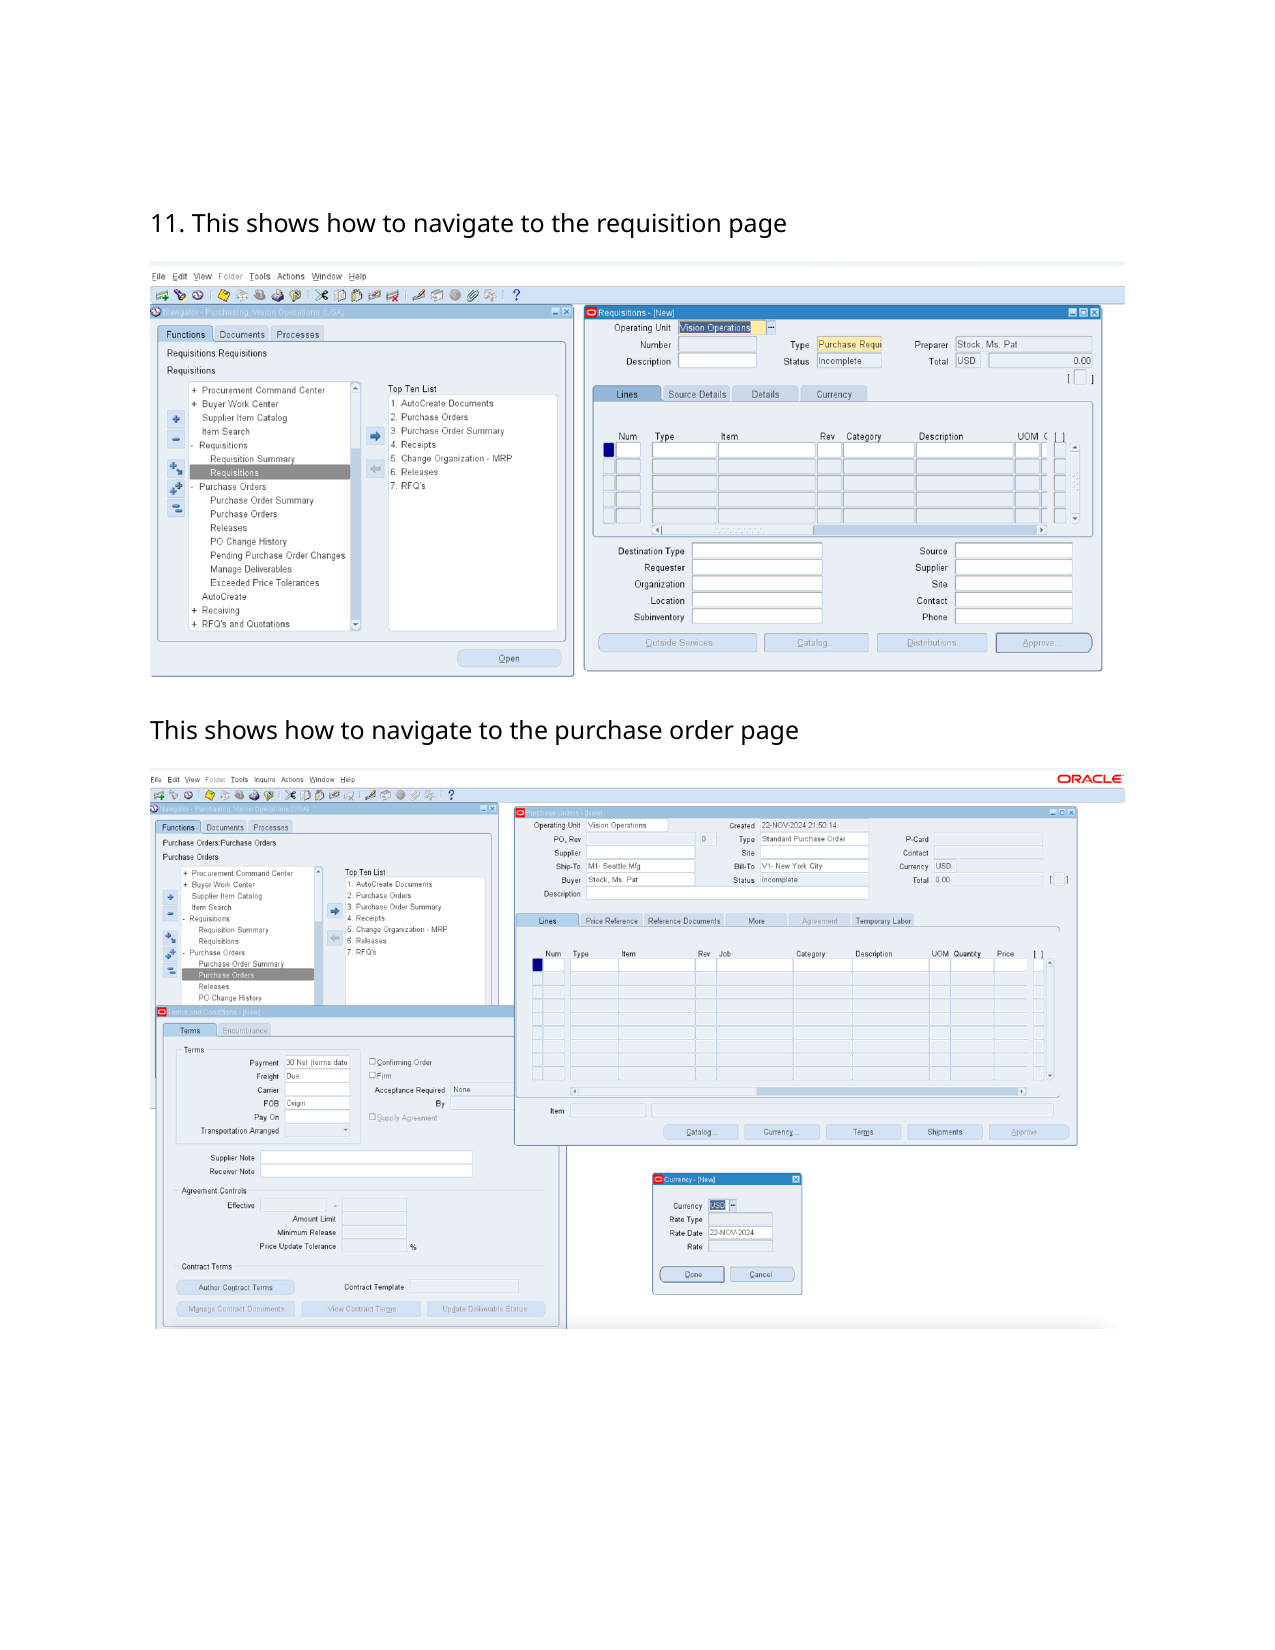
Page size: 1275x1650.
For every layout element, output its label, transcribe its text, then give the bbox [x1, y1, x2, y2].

picture [150, 261, 1125, 691]
text 11. This shows how to navigate to the requisition page [150, 206, 1125, 240]
picture [150, 768, 1125, 1329]
text This shows how to navigate to the purchase order page [150, 712, 1125, 746]
